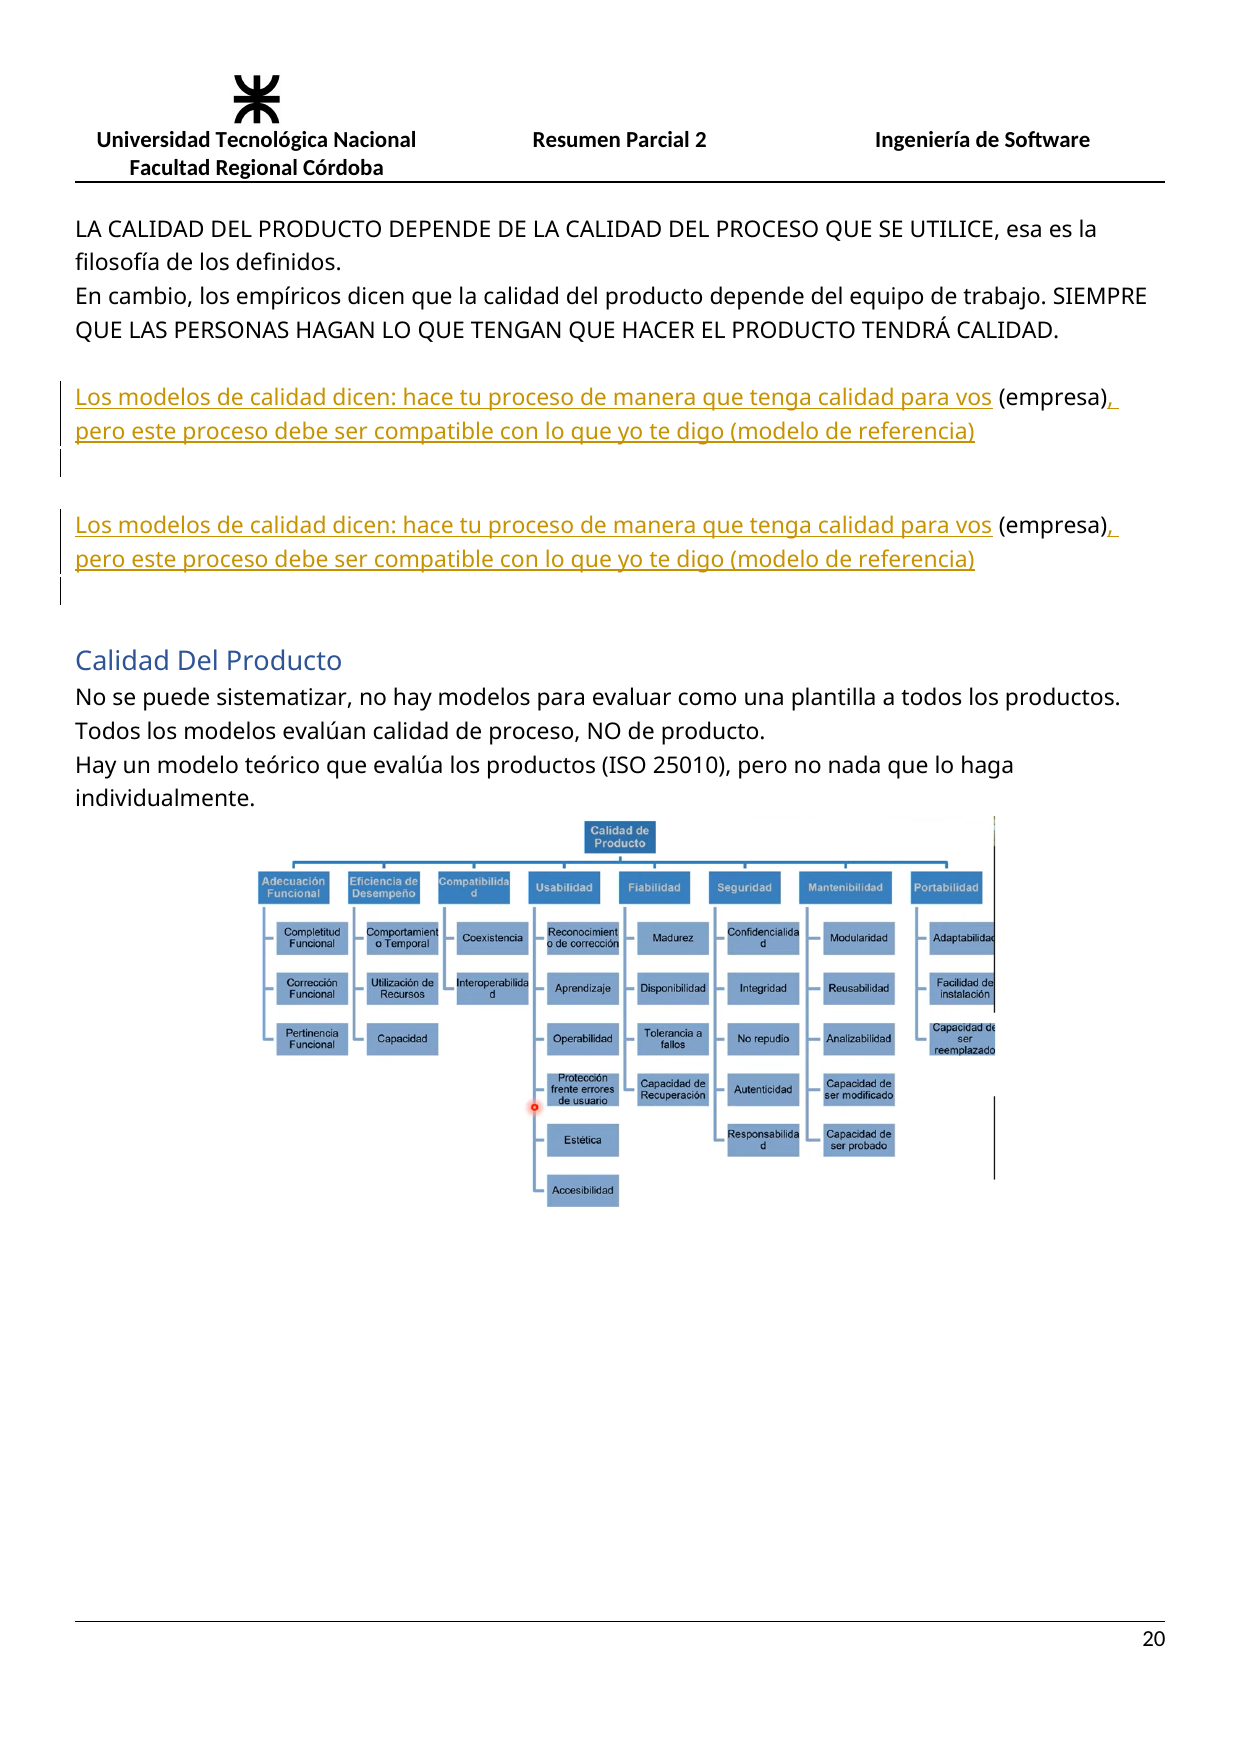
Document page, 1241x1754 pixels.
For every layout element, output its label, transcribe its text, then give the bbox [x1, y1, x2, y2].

text Calidad Del Producto [75, 641, 1165, 678]
picture [231, 73, 282, 126]
text LA CALIDAD DEL PRODUCTO DEPENDE DE LA CALIDAD DEL PROCESO QUE SE UTILICE, esa es la filosofía de los definidos. [75, 213, 1165, 278]
text No se puede sistematizar, no hay modelos para evaluar como una plantilla a todos los productos. Todos los modelos evalúan calidad de proceso, NO de producto. [75, 681, 1165, 746]
text (empresa) [75, 381, 1165, 446]
text En cambio, los empíricos dicen que la calidad del producto depende del equipo de trabajo. SIEMPRE QUE LAS PERSONAS HAGAN LO QUE TENGAN QUE HACER EL PRODUCTO TENDRÁ CALIDAD. [75, 280, 1165, 345]
text (empresa) [75, 509, 1165, 574]
picture [245, 816, 995, 1207]
text Hay un modelo teórico que evalúa los productos (ISO 25010), pero no nada que lo haga individualmente. [75, 749, 1165, 814]
